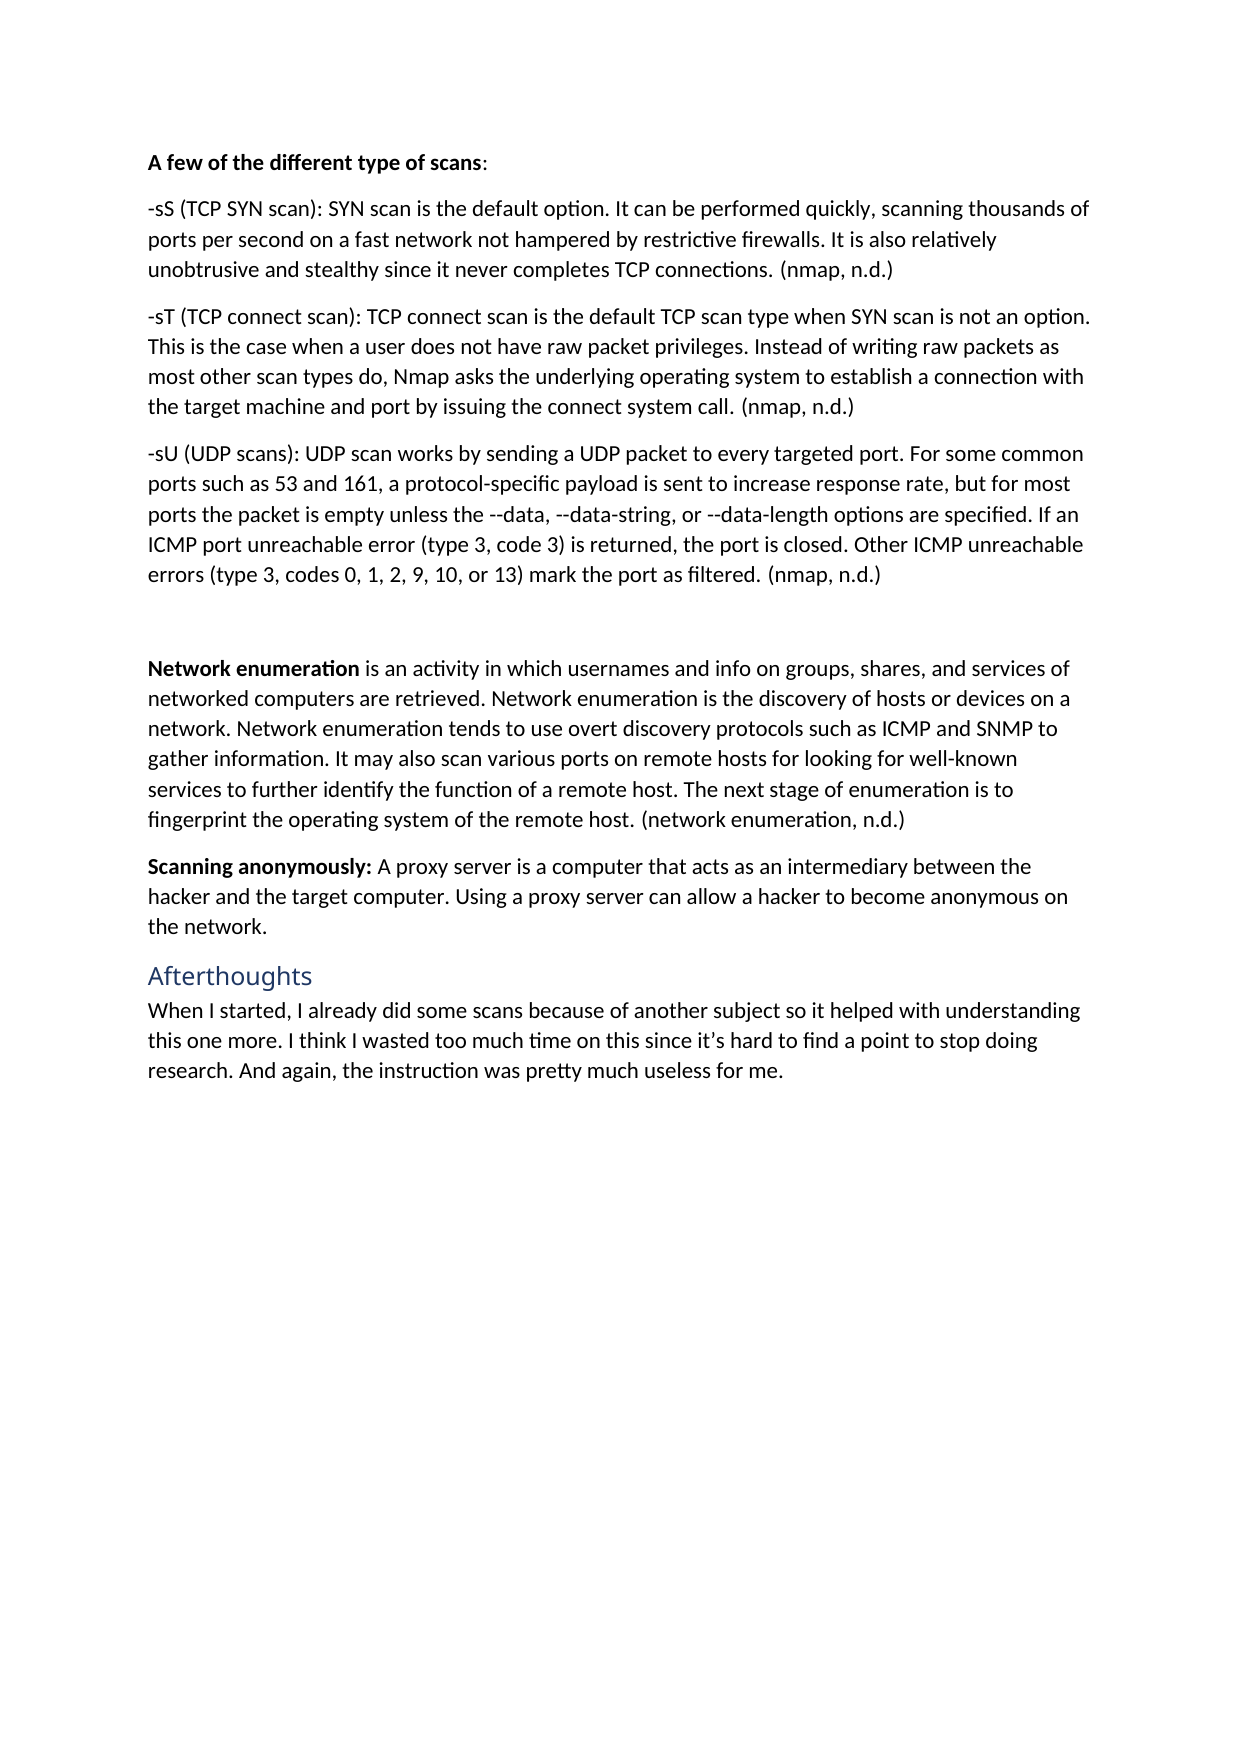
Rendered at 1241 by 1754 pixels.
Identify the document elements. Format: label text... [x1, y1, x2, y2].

text -sS (TCP SYN scan): SYN scan is the default option. It can be performed quickly, scanning thousands of ports per second on a fast network not hampered by restrictive firewalls. It is also relatively unobtrusive and stealthy since it never completes TCP connections. [148, 194, 1093, 283]
text -sT (TCP connect scan): TCP connect scan is the default TCP scan type when SYN scan is not an option. This is the case when a user does not have raw packet privileges. Instead of writing raw packets as most other scan types do, Nmap asks the underlying operating system to establish a connection with the target machine and port by issuing the connect system call. [148, 302, 1093, 420]
text -sU (UDP scans): UDP scan works by sending a UDP packet to every targeted port. For some common ports such as 53 and 161, a protocol-specific payload is sent to increase response rate, but for most ports the packet is empty unless the --data, --data-string, or --data-length options are specified. If an ICMP port unreachable error (type 3, code 3) is returned, the port is closed. Other ICMP unreachable errors (type 3, codes 0, 1, 2, 9, 10, or 13) mark the port as filtered. [148, 439, 1093, 588]
text Scanning anonymously: A proxy server is a computer that acts as an intermediary between the hacker and the target computer. Using a proxy server can allow a hacker to become anonymous on the network. [148, 852, 1093, 940]
text When I started, I already did some scans because of another subject so it helped with understanding this one more. I think I wasted too much time on this since it’s hard to find a point to stop doing research. And again, the instruction was pretty much useless for me. [148, 996, 1093, 1084]
text A few of the different type of scans: [148, 148, 1093, 176]
subtitle Afterthoughts [148, 959, 1093, 993]
text Network enumeration is an activity in which usernames and info on groups, shares, and services of networked computers are retrieved. Network enumeration is the discovery of hosts or devices on a network. Network enumeration tends to use overt discovery protocols such as ICMP and SNMP to gather information. It may also scan various ports on remote hosts for looking for well-known services to further identify the function of a remote host. The next stage of enumeration is to fingerprint the operating system of the remote host. [148, 654, 1093, 833]
